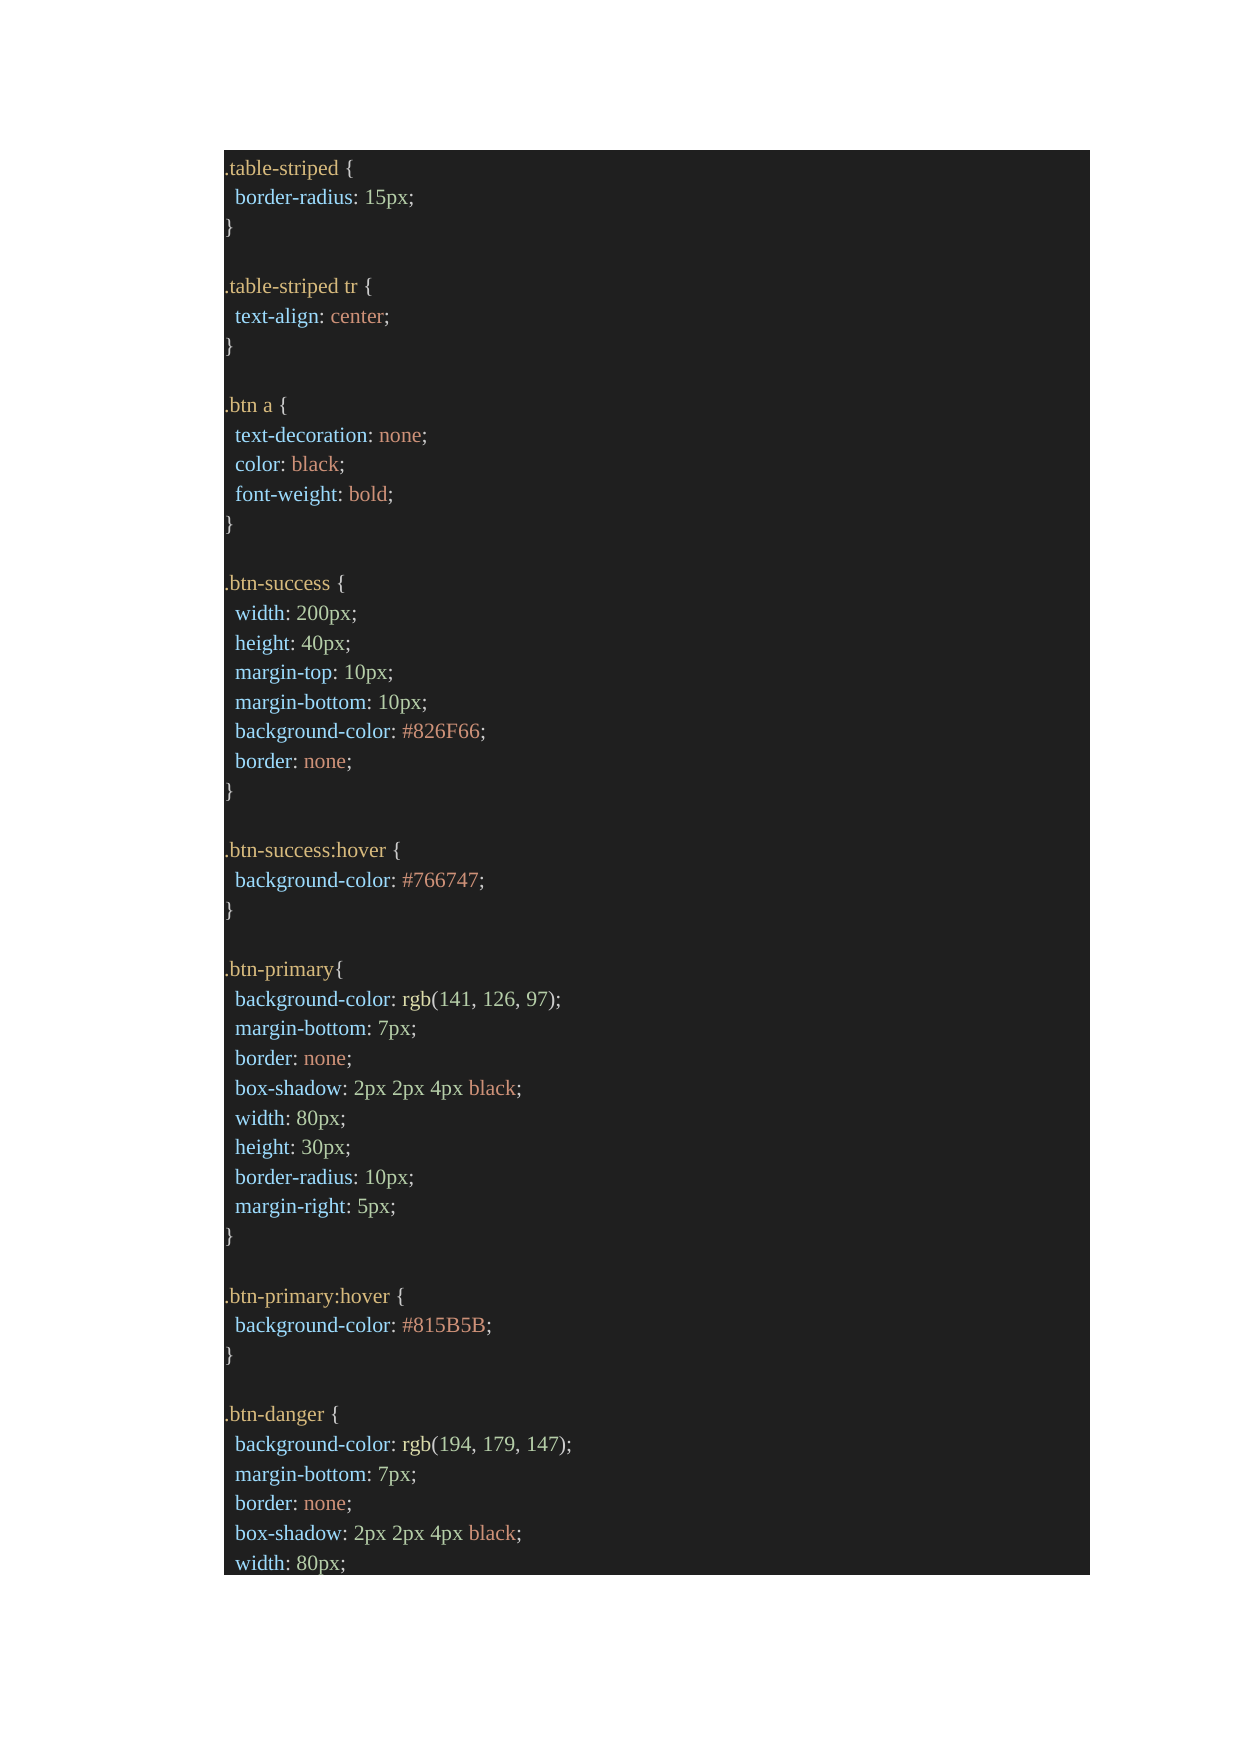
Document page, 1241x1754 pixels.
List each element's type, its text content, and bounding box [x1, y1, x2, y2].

text } [224, 892, 1090, 922]
text height: 30px; [224, 1130, 1090, 1159]
text border: none; [224, 1041, 1090, 1070]
text margin-bottom: 7px; [224, 1456, 1090, 1486]
text border: none; [224, 744, 1090, 773]
text background-color: #826F66; [224, 714, 1090, 744]
text text-decoration: none; [224, 417, 1090, 447]
text width: 200px; [224, 595, 1090, 625]
text .btn-primary:hover { [224, 1278, 1090, 1308]
text background-color: rgb(141, 126, 97); [224, 981, 1090, 1011]
text background-color: rgb(194, 179, 147); [224, 1427, 1090, 1456]
text height: 40px; [224, 625, 1090, 655]
text .table-striped tr { [224, 269, 1090, 298]
text border-radius: 10px; [224, 1159, 1090, 1189]
text border: none; [224, 1486, 1090, 1516]
text } [224, 506, 1090, 536]
text .btn-primary{ [224, 952, 1090, 981]
text width: 80px; [224, 1545, 1090, 1575]
text } [224, 1219, 1090, 1248]
text } [224, 209, 1090, 239]
text } [224, 328, 1090, 358]
text margin-top: 10px; [224, 655, 1090, 684]
text margin-bottom: 7px; [224, 1011, 1090, 1041]
text text-align: center; [224, 298, 1090, 328]
text color: black; [224, 447, 1090, 477]
text border-radius: 15px; [224, 180, 1090, 209]
text background-color: #815B5B; [224, 1308, 1090, 1337]
text margin-bottom: 10px; [224, 684, 1090, 714]
text .btn a { [224, 387, 1090, 417]
text margin-right: 5px; [224, 1189, 1090, 1219]
text box-shadow: 2px 2px 4px black; [224, 1070, 1090, 1100]
text } [224, 1337, 1090, 1367]
text .btn-success { [224, 566, 1090, 595]
text .btn-success:hover { [224, 833, 1090, 862]
text .table-striped { [224, 150, 1090, 180]
text background-color: #766747; [224, 862, 1090, 892]
text box-shadow: 2px 2px 4px black; [224, 1516, 1090, 1545]
text width: 80px; [224, 1100, 1090, 1130]
text font-weight: bold; [224, 477, 1090, 506]
text } [224, 773, 1090, 803]
text .btn-danger { [224, 1397, 1090, 1427]
